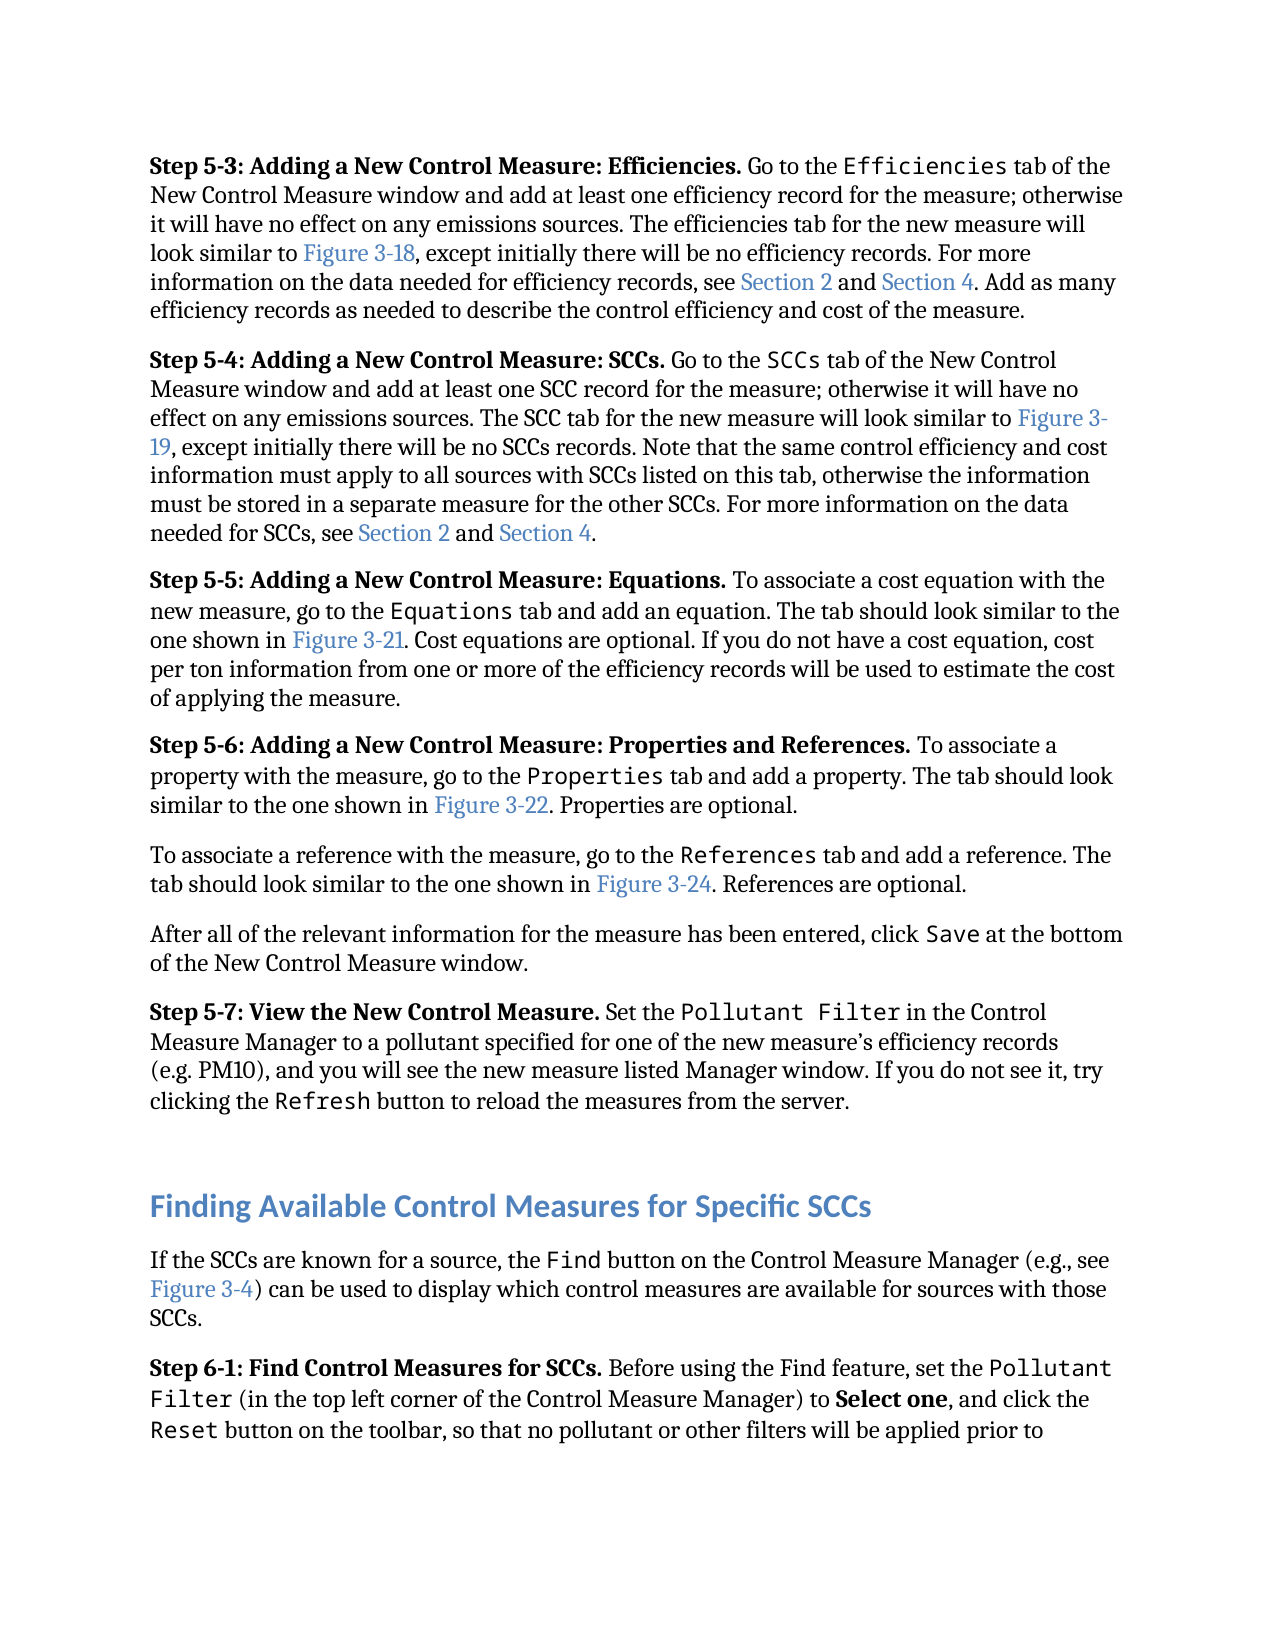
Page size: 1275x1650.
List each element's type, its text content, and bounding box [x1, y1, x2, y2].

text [150, 1352, 1125, 1445]
text Step 5-5: Adding a New Control Measure: Equations. To associate a cost equation with the new measure, go to the Equations tab and add an equation. The tab should look similar to the one shown in Figure 3-21. Cost equations are optional. If you do not have a cost equation, cost per ton information from one or more of the efficiency records will be used to estimate the cost of applying the measure. [150, 566, 1125, 712]
text After all of the relevant information for the measure has been entered, click Save at the bottom of the New Control Measure window. [150, 917, 1125, 977]
text Step 5-3: Adding a New Control Measure: Efficiencies. Go to the Efficiencies tab of the New Control Measure window and add at least one efficiency record for the measure; otherwise it will have no effect on any emissions sources. The efficiencies tab for the new measure will look similar to Figure 3-18, except initially there will be no efficiency records. For more information on the data needed for efficiency records, see Section 2 and Section 4. Add as many efficiency records as needed to describe the control efficiency and cost of the measure. [150, 150, 1125, 325]
text Step 5-4: Adding a New Control Measure: SCCs. Go to the SCCs tab of the New Control Measure window and add at least one SCC record for the measure; otherwise it will have no effect on any emissions sources. The SCC tab for the new measure will look similar to Figure 3-19, except initially there will be no SCCs records. Note that the same control efficiency and cost information must apply to all sources with SCCs listed on this tab, otherwise the information must be stored in a separate measure for the other SCCs. For more information on the data needed for SCCs, see Section 2 and Section 4. [150, 344, 1125, 547]
subtitle Finding Available Control Measures for Specific SCCs [150, 1184, 1125, 1225]
text If the SCCs are known for a source, the Find button on the Control Measure Manager (e.g., see Figure 3-4) can be used to display which control measures are available for sources with those SCCs. [150, 1244, 1125, 1333]
text To associate a reference with the measure, go to the References tab and add a reference. The tab should look similar to the one shown in Figure 3-24. References are optional. [150, 839, 1125, 899]
text Step 5-7: View the New Control Measure. Set the Pollutant Filter in the Control Measure Manager to a pollutant specified for one of the new measure’s efficiency records (e.g. PM10), and you will see the new measure listed Manager window. If you do not see it, try clicking the Refresh button to reload the measures from the server. [150, 996, 1125, 1116]
text Step 5-6: Adding a New Control Measure: Properties and References. To associate a property with the measure, go to the Properties tab and add a property. The tab should look similar to the one shown in Figure 3-22. Properties are optional. [150, 731, 1125, 820]
